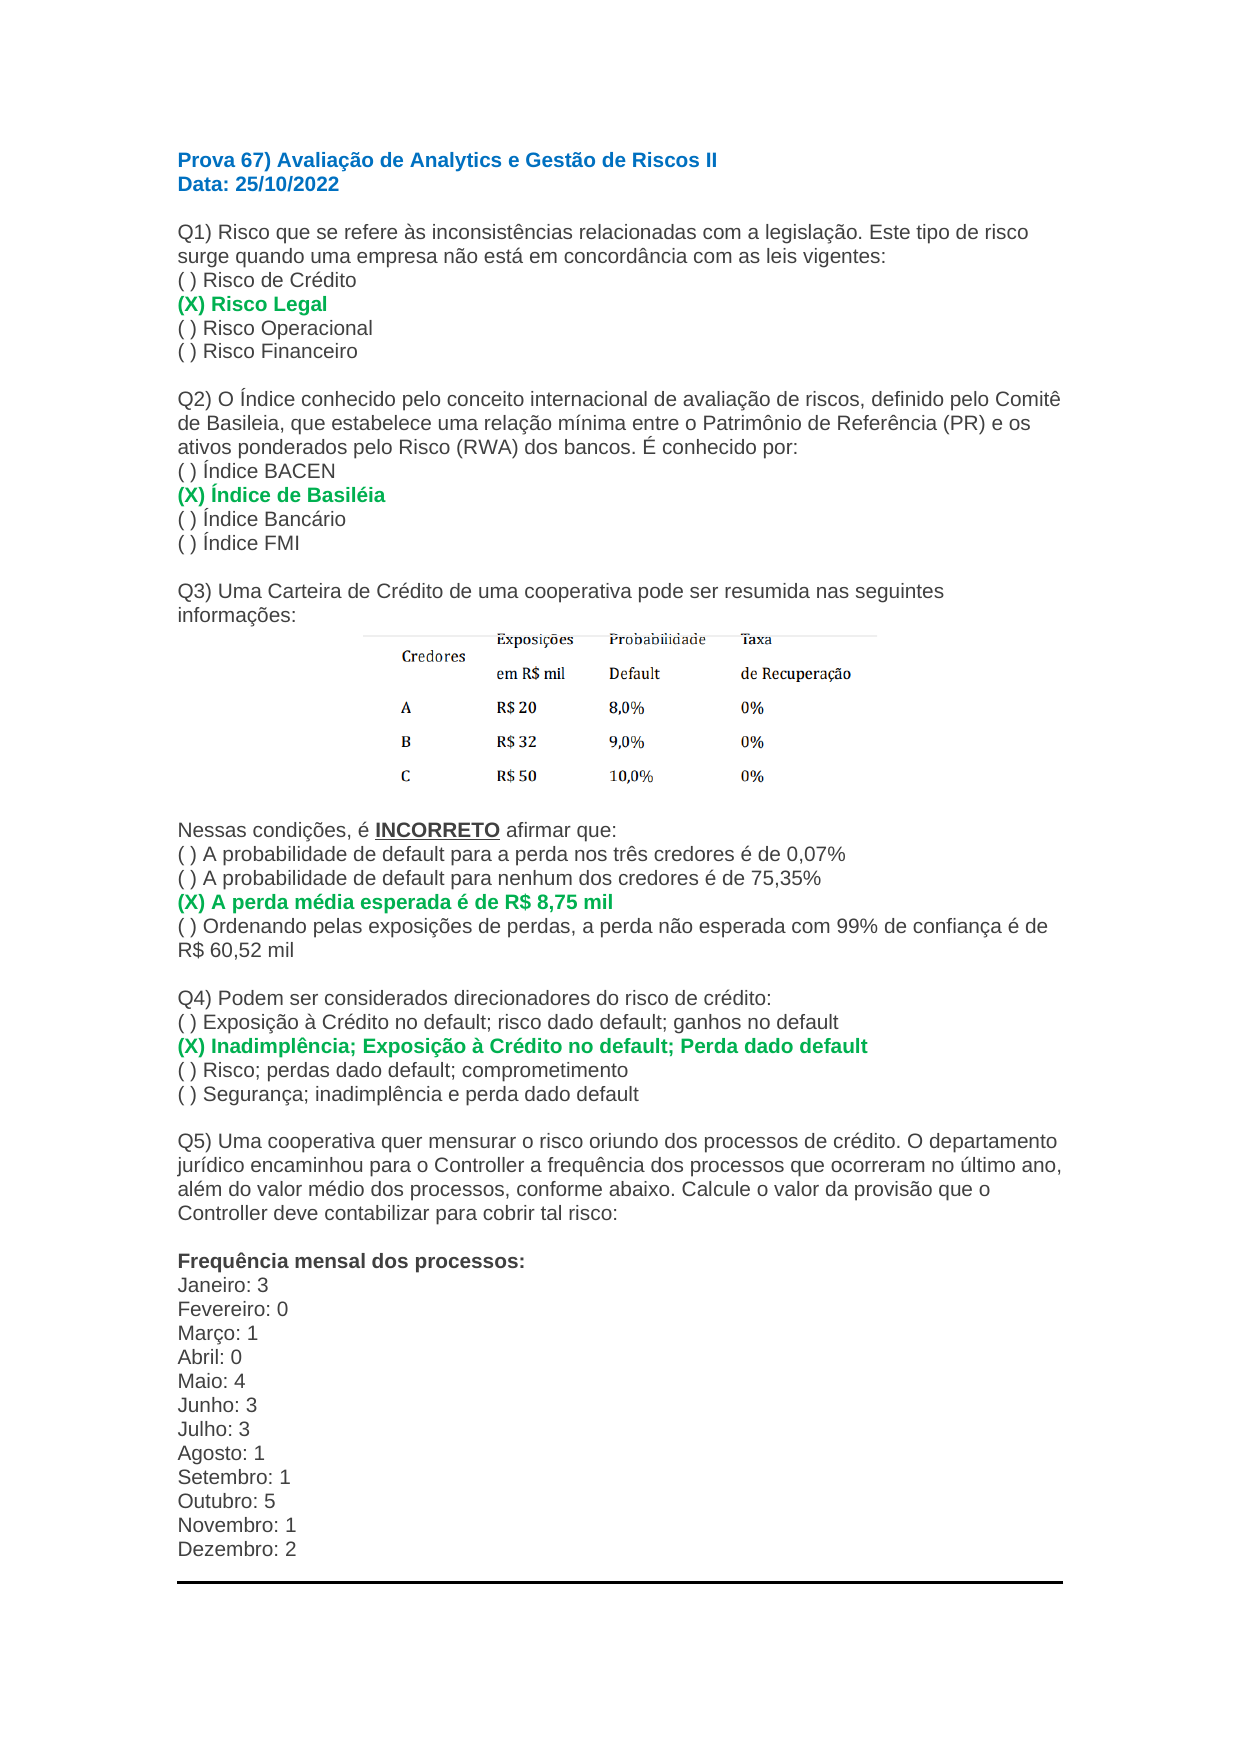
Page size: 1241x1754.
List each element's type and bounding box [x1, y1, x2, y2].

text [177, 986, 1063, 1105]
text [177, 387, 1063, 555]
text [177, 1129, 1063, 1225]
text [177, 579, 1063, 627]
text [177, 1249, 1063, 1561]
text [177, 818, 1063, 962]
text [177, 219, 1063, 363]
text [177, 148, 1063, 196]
picture [363, 626, 878, 794]
